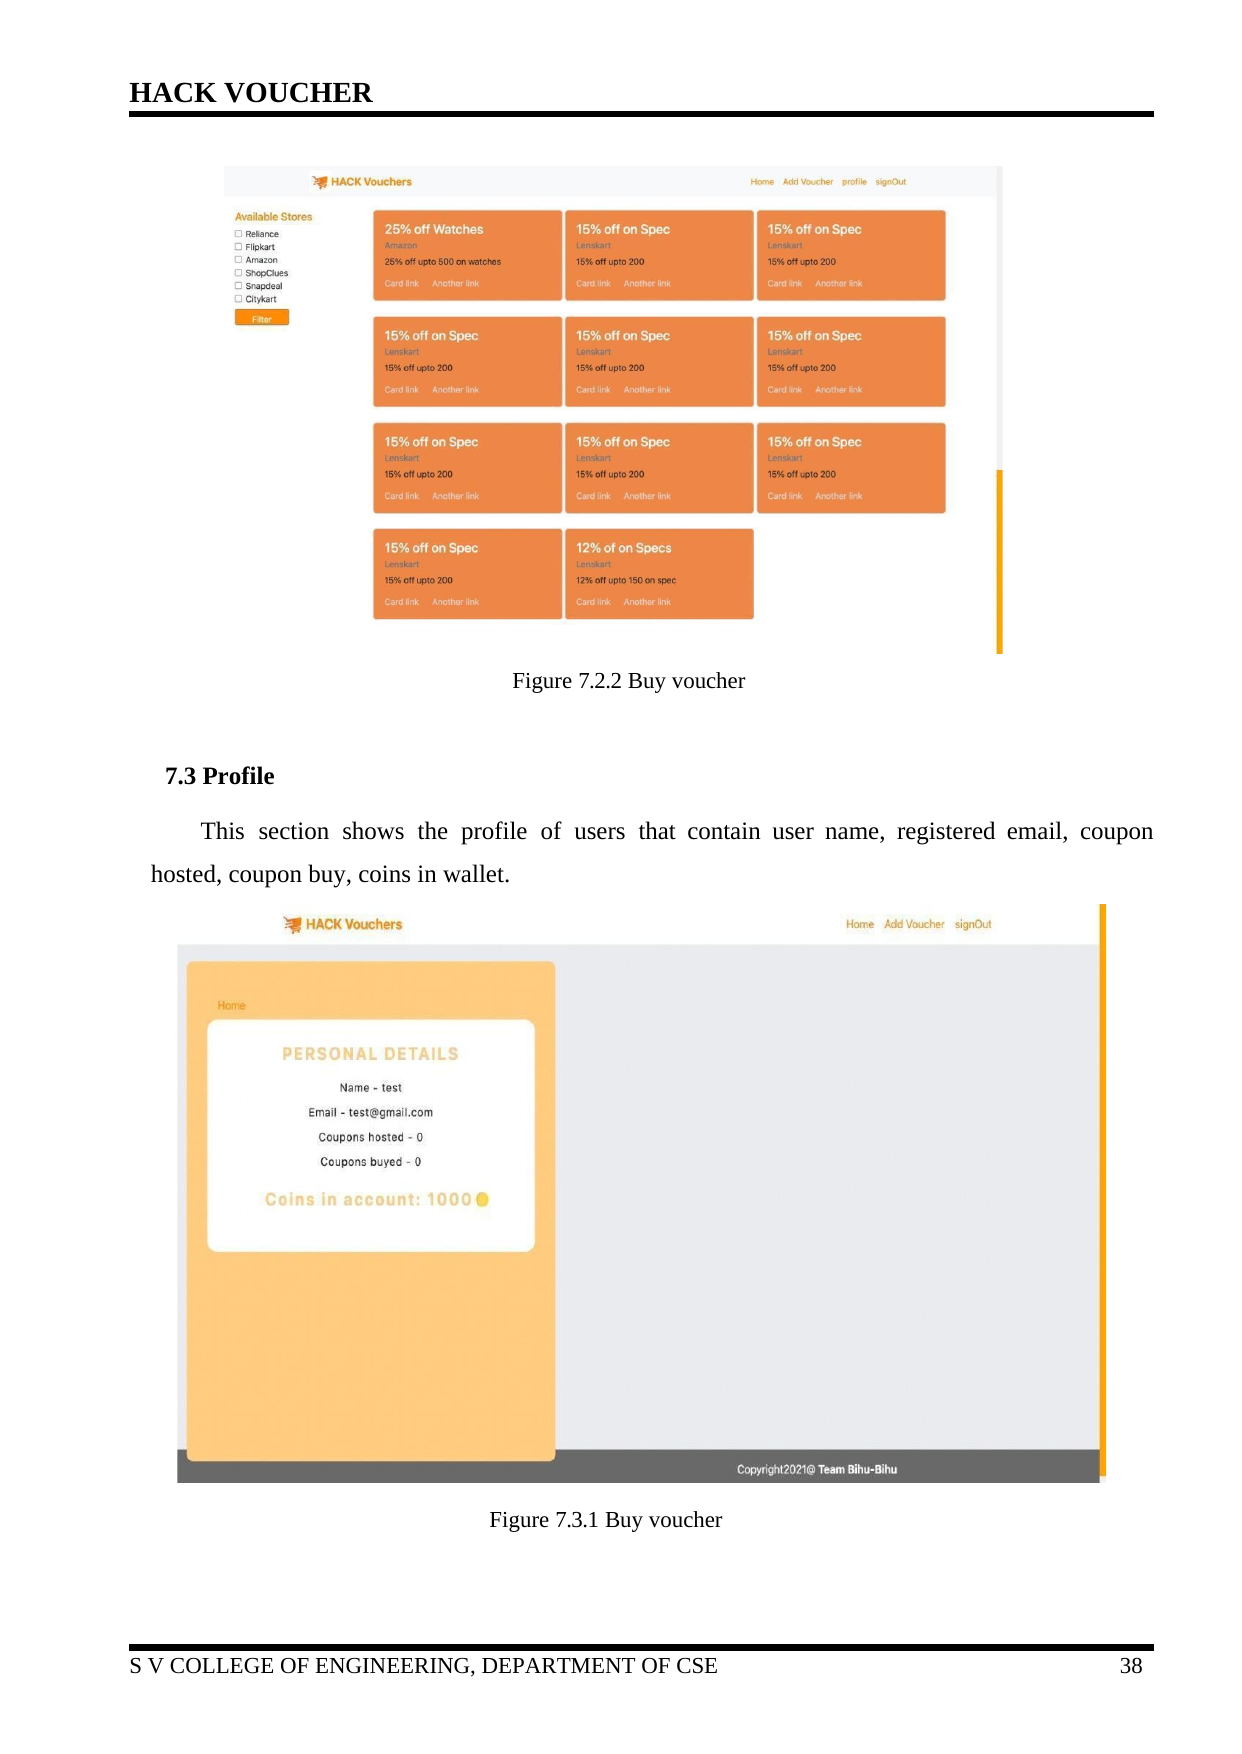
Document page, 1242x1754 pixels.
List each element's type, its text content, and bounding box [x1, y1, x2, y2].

subtitle 7.3 Profile [158, 761, 1154, 790]
text Figure 7.2.2 Buy voucher [129, 667, 1154, 694]
text This section shows the profile of users that contain user name, registered email, coupon hosted, coupon buy, coins in wallet. [151, 816, 1154, 888]
picture [177, 904, 1107, 1483]
picture [223, 166, 1003, 654]
text Figure 7.3.1 Buy voucher [129, 1507, 1154, 1533]
